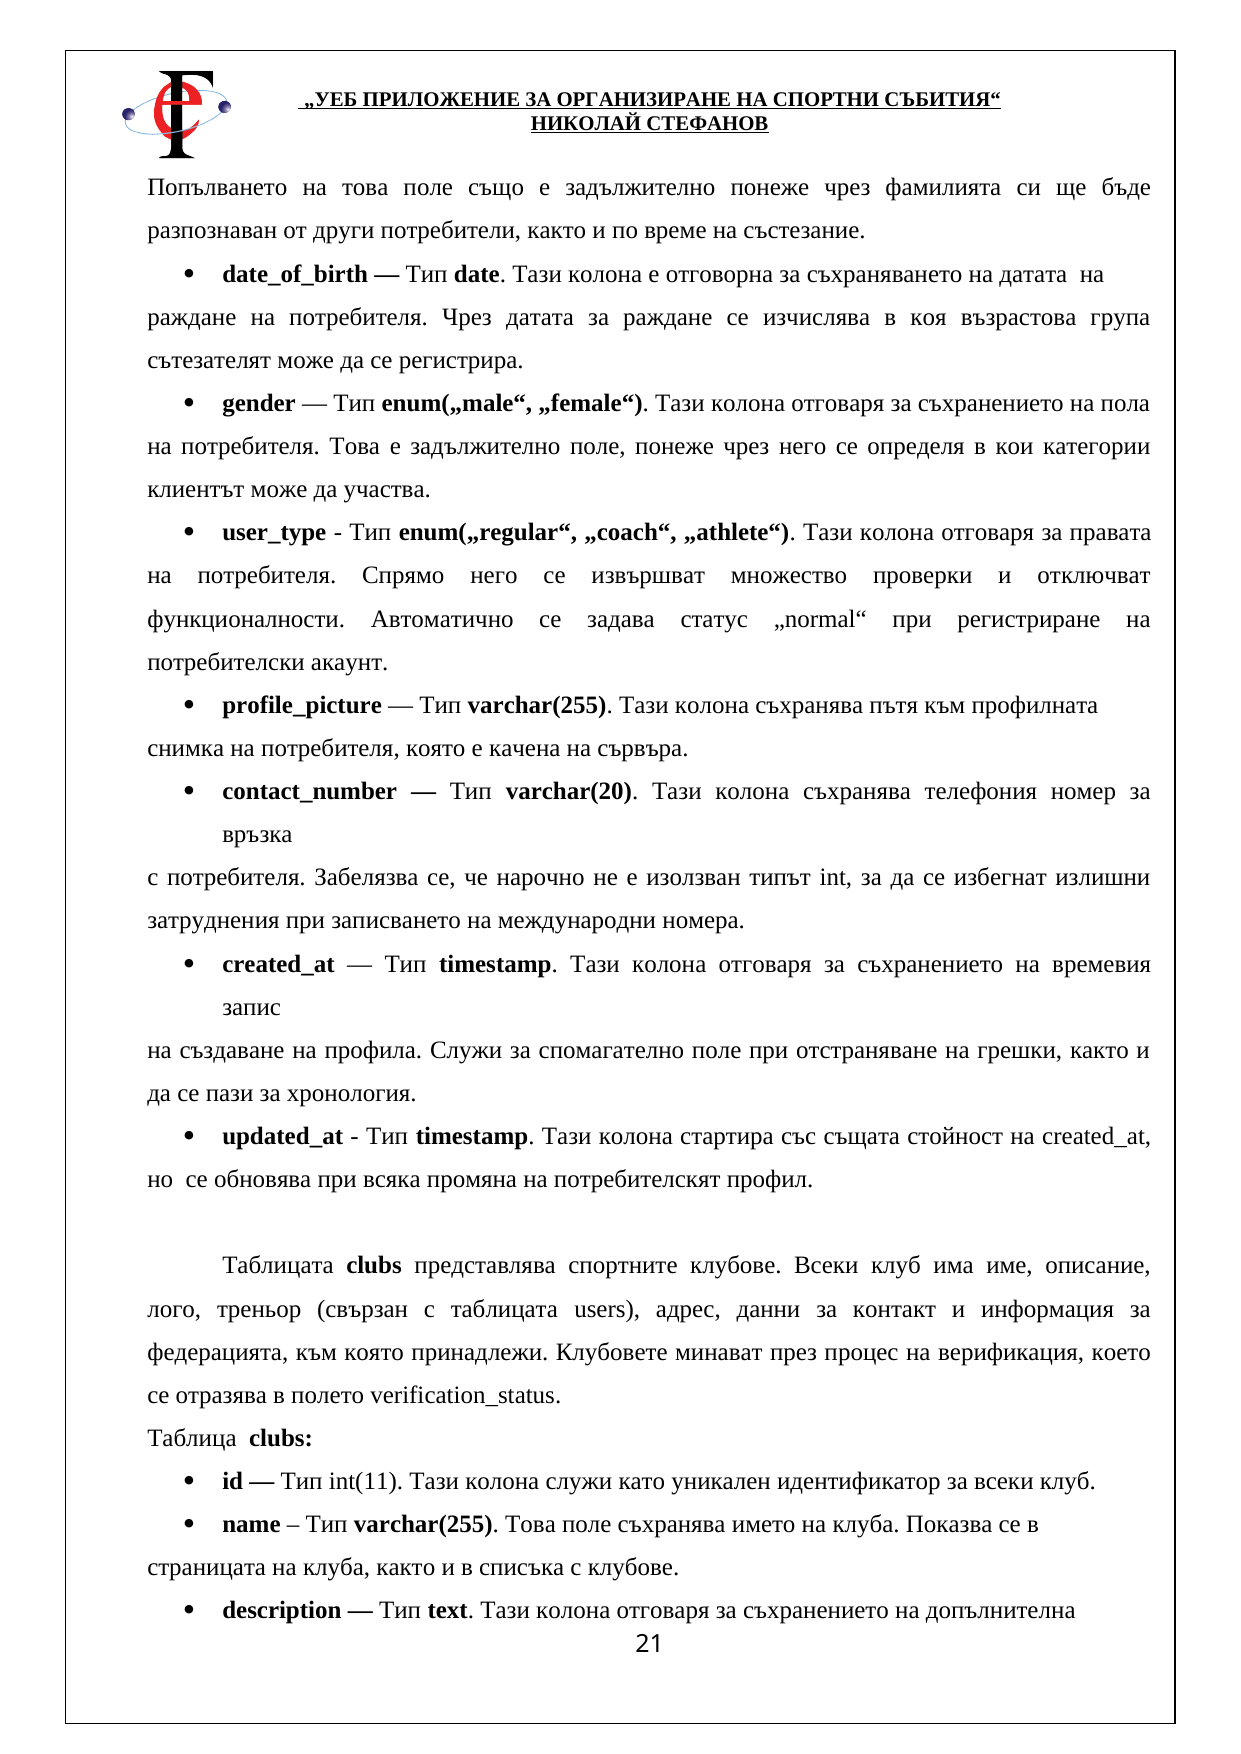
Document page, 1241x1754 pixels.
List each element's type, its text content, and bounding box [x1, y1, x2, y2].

list user_type - Тип enum(„regular“, „coach“, „athlete“). Тази колона отговаря за правата на потребителя. Спрямо него се извършват множество проверки и отключват функционалности. Автоматично се задава статус „normal“ при регистриране на потребителски акаунт. [147, 517, 1152, 676]
text Таблицата clubs представлява спортните клубове. Всеки клуб има име, описание, лого, треньор (свързан с таблицата users), адрес, данни за контакт и информация за федерацията, към която принадлежи. Клубовете минават през процес на верификация, което се отразява в полето verification_status. [147, 1251, 1152, 1409]
list name – Тип varchar(255). Това поле съхранява името на клуба. Показва се в страницата на клуба, както и в списъка с клубове. [147, 1509, 1152, 1581]
list created_at — Тип timestamp. Tази колона отговаря за съхранението на времевия запис [184, 949, 1152, 1021]
text на потребителя. Това е задължително поле, понеже чрез него се определя в кои категории клиентът може да участва. [147, 431, 1152, 503]
picture [117, 57, 236, 172]
list gender — Тип enum(„male“, „female“). Тази колона отговаря за съхранението на пола [184, 388, 1152, 417]
text на създаване на профила. Служи за спомагателно поле при отстраняване на грешки, както и да се пази за хронология. [147, 1035, 1152, 1107]
text с потребителя. Забелязва се, че нарочно не е изолзван типът int, за да се избегнат излишни затруднения при записването на международни номера. [147, 862, 1152, 934]
list contact_number — Тип varchar(20). Тази колона съхранява телефония номер за връзка [184, 776, 1152, 848]
text снимка на потребителя, която е качена на сървъра. [147, 733, 1152, 762]
text Попълването на това поле също е задължително понеже чрез фамилията си ще бъде разпознаван от други потребители, както и по време на състезание. [147, 172, 1152, 244]
list date_of_birth — Тип date. Тази колона е отговорна за съхраняването на датата на [184, 259, 1152, 287]
list description — Тип text. Тази колона отговаря за съхранението на допълнителна [184, 1596, 1152, 1624]
list updated_at - Тип timestamp. Тази колона стартира със същата стойност на created_at, но се обновява при всяка промяна на потребителскят профил. [147, 1121, 1152, 1193]
text Таблица clubs: [147, 1423, 1152, 1452]
text раждане на потребителя. Чрез датата за раждане се изчислява в коя възрастова група сътезателят може да се регистрира. [147, 302, 1152, 374]
list id — Тип int(11). Тази колона служи като уникален идентификатор за всеки клуб. [184, 1466, 1152, 1495]
list profile_picture — Тип varchar(255). Тази колона съхранява пътя към профилната [184, 690, 1152, 719]
